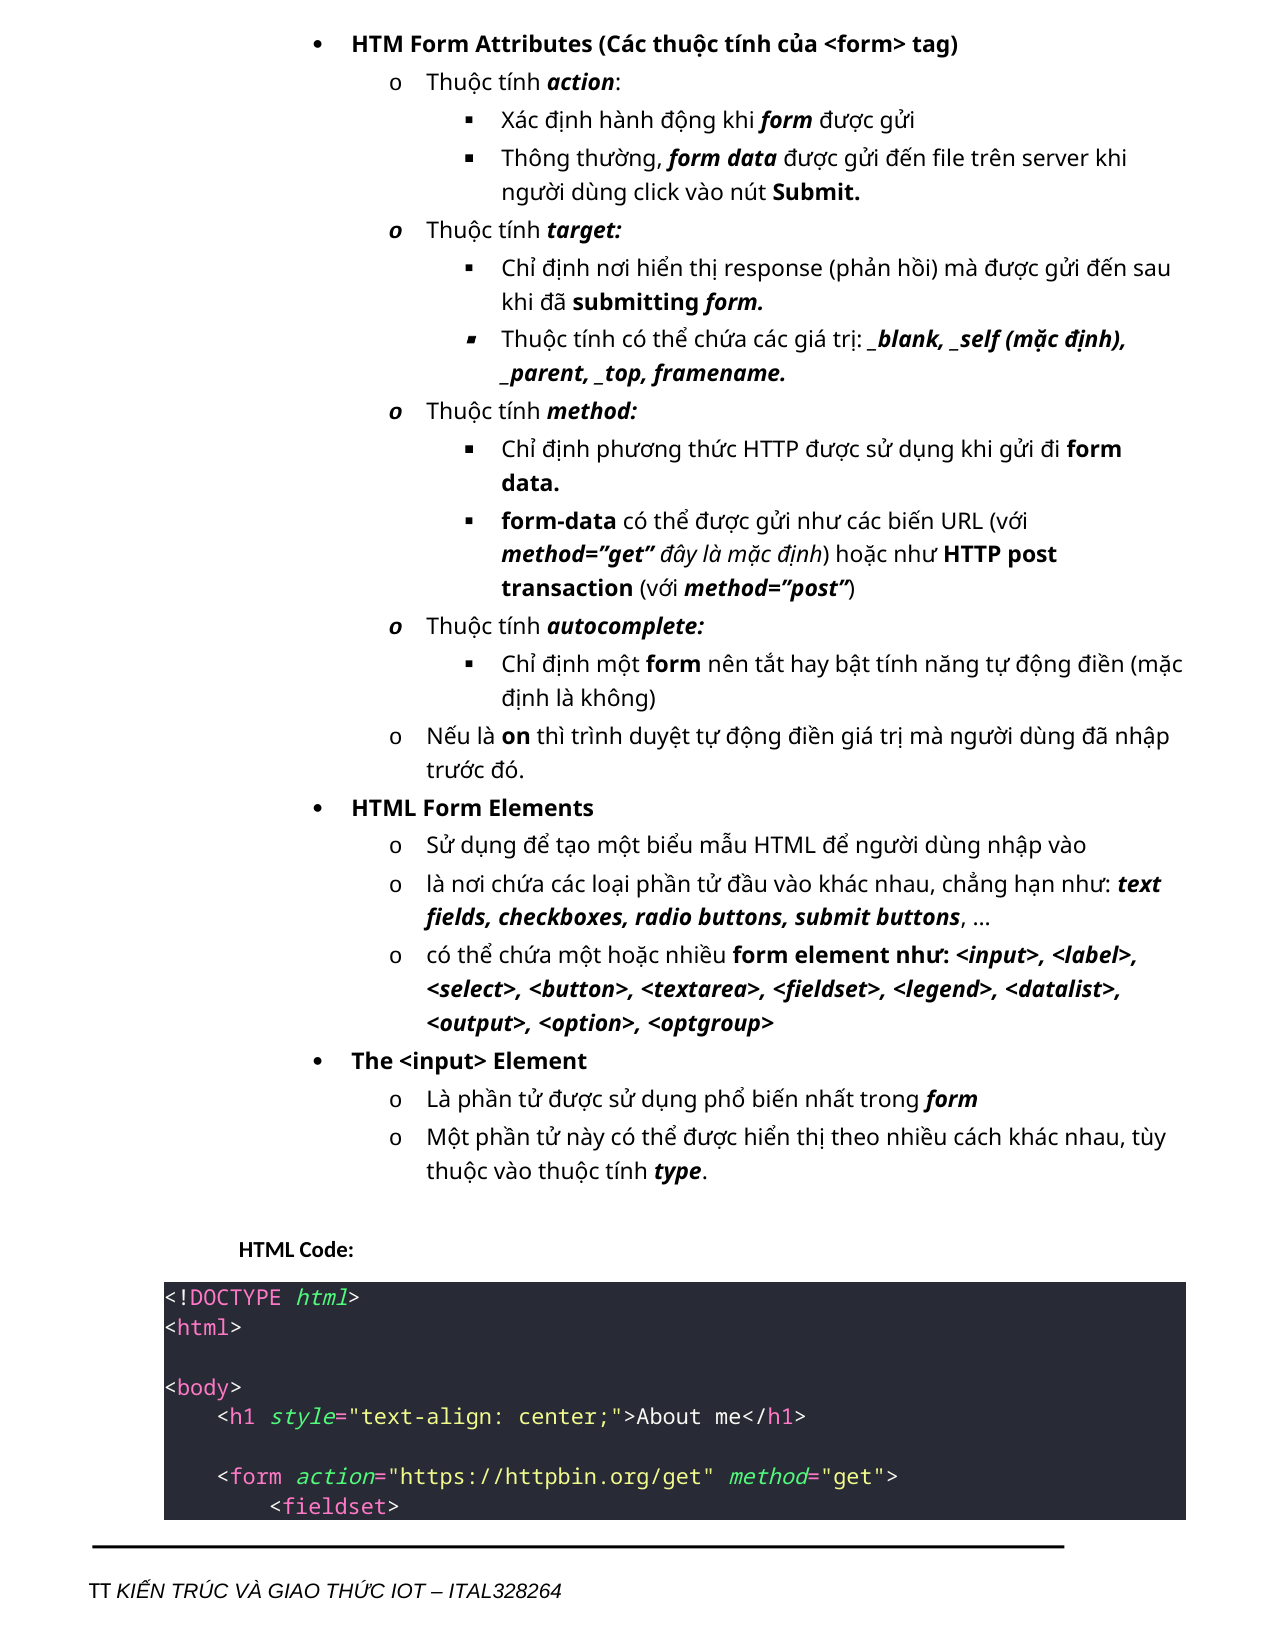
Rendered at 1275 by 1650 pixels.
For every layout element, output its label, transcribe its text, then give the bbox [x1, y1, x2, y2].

text <form action="https://httpbin.org/get" method="get"> [164, 1461, 1186, 1491]
subtitle Chỉ định một form nên tắt hay bật tính năng tự động điền (mặc định là không) [464, 648, 1186, 713]
subtitle Nếu là on thì trình duyệt tự động điền giá trị mà người dùng đã nhập trước đó. [389, 720, 1186, 785]
subtitle Thuộc tính target: [389, 214, 1186, 245]
subtitle Thông thường, form data được gửi đến file trên server khi người dùng click vào nút Submit. [464, 142, 1186, 207]
subtitle có thể chứa một hoặc nhiều form element như: <input>, <label>, <select>, <button>, <textarea>, <fieldset>, <legend>, <datalist>, <output>, <option>, <optgroup> [389, 939, 1186, 1038]
subtitle Thuộc tính autocomplete: [389, 610, 1186, 641]
text <html> [164, 1312, 1186, 1342]
subtitle Là phần tử được sử dụng phổ biến nhất trong form [389, 1083, 1186, 1114]
subtitle The <input> Element [314, 1045, 1186, 1076]
text <h1 style="text-align: center;">About me</h1> [164, 1401, 1186, 1431]
text <!DOCTYPE html> [164, 1282, 1186, 1312]
subtitle Xác định hành động khi form được gửi [464, 104, 1186, 135]
text <fieldset> [164, 1491, 1186, 1520]
subtitle Thuộc tính có thể chứa các giá trị: _blank, _self (mặc định), _parent, _top, framename. [464, 323, 1186, 388]
text HTML Code: [164, 1235, 1186, 1263]
subtitle là nơi chứa các loại phần tử đầu vào khác nhau, chẳng hạn như: text fields, checkboxes, radio buttons, submit buttons, … [389, 867, 1186, 933]
subtitle Sử dụng để tạo một biểu mẫu HTML để người dùng nhập vào [389, 829, 1186, 861]
subtitle HTM Form Attributes (Các thuộc tính của <form> tag) [314, 28, 1186, 59]
subtitle form-data có thể được gửi như các biến URL (với method=”get” đây là mặc định) hoặc như HTTP post transaction (với method=”post”) [464, 505, 1186, 603]
subtitle Thuộc tính method: [389, 395, 1186, 426]
subtitle Chỉ định nơi hiển thị response (phản hồi) mà được gửi đến sau khi đã submitting form. [464, 252, 1186, 317]
subtitle Thuộc tính action: [389, 66, 1186, 97]
subtitle Chỉ định phương thức HTTP được sử dụng khi gửi đi form data. [464, 433, 1186, 498]
subtitle HTML Form Elements [314, 792, 1186, 823]
subtitle Một phần tử này có thể được hiển thị theo nhiều cách khác nhau, tùy thuộc vào thuộc tính type. [389, 1121, 1186, 1186]
text <body> [164, 1371, 1186, 1401]
